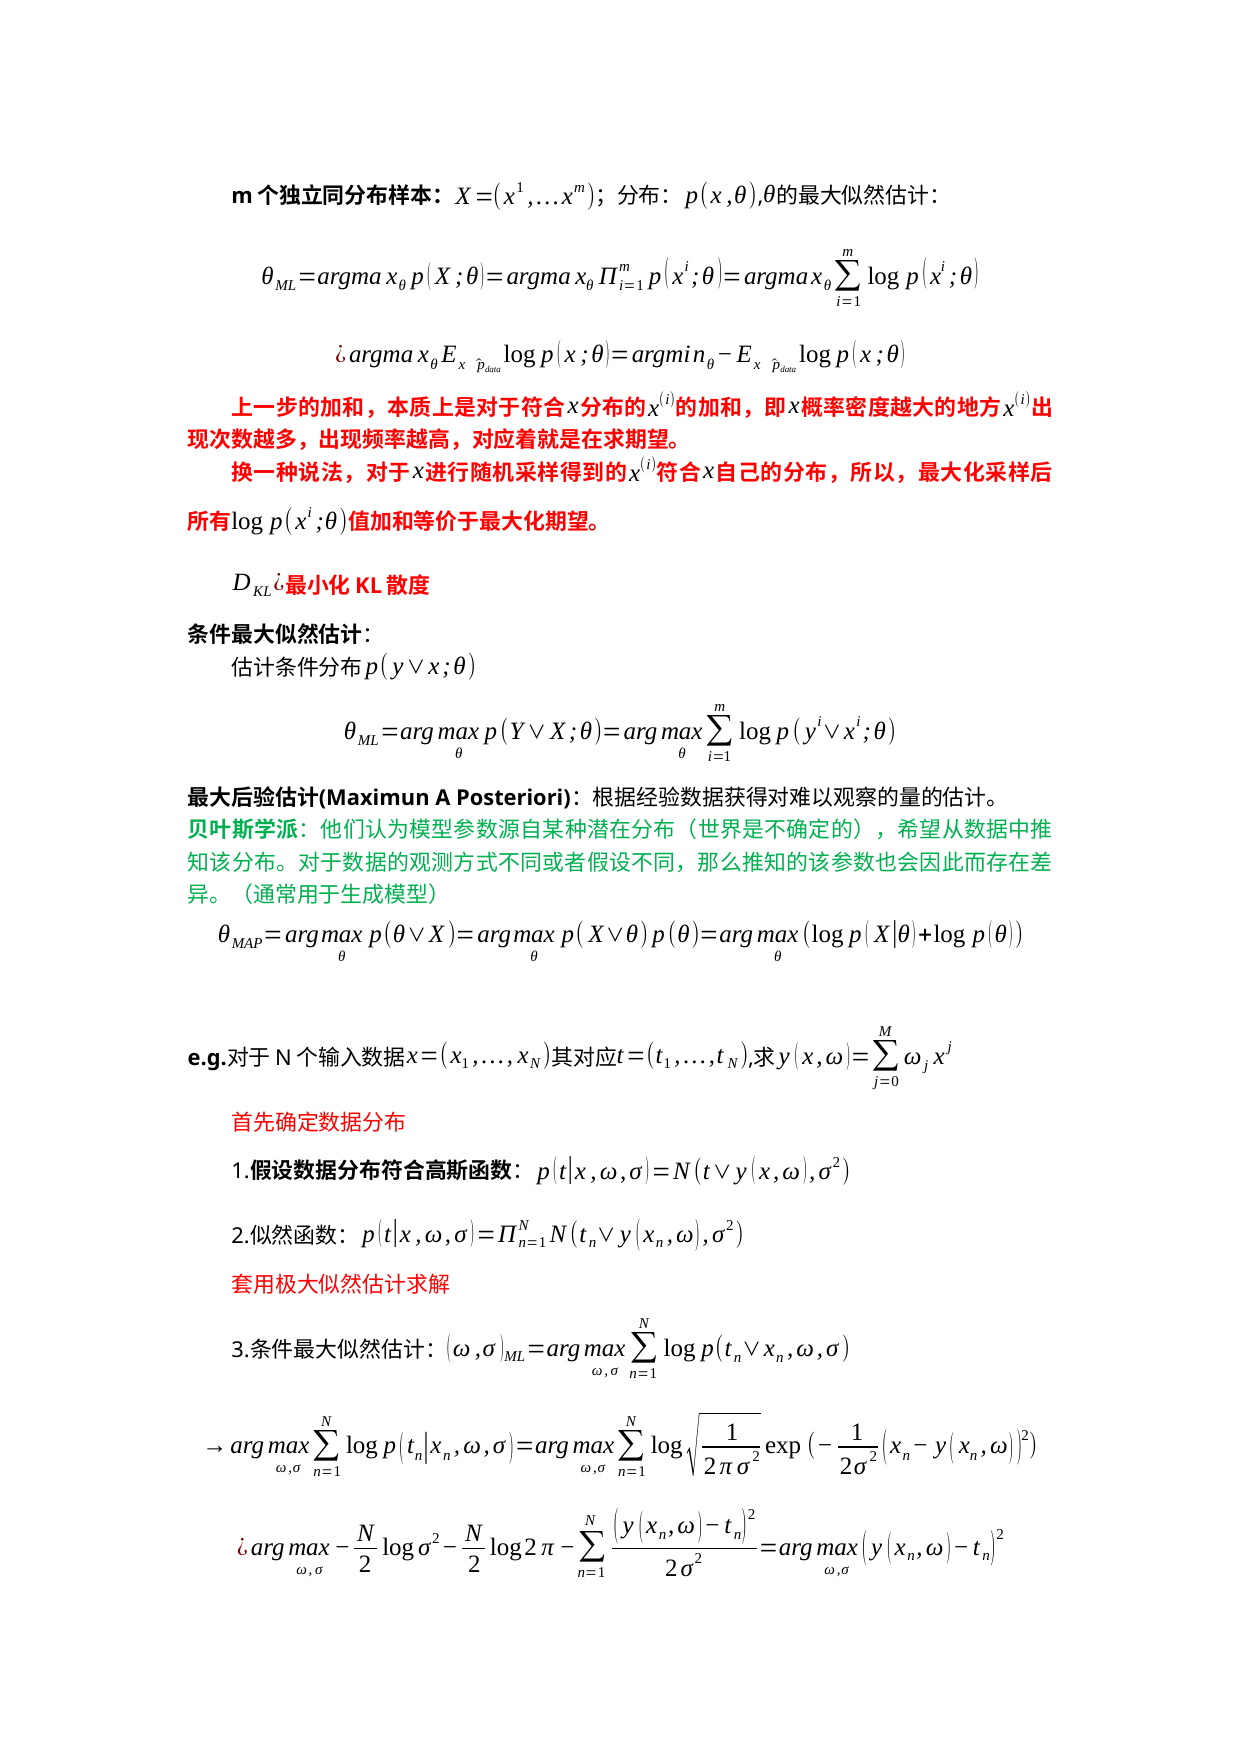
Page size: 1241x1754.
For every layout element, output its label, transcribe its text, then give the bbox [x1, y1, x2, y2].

text 2.似然函数： [187, 1202, 1053, 1267]
text e.g.对于N个输入数据其对应,求 [187, 1007, 1053, 1104]
text 首先确定数据分布 [187, 1104, 1053, 1137]
text 1.假设数据分布符合高斯函数： [187, 1137, 1053, 1202]
text 最大后验估计(Maximun A Posteriori)：根据经验数据获得对难以观察的量的估计。 [187, 779, 1053, 812]
text 套用极大似然估计求解 [187, 1267, 1053, 1299]
text 贝叶斯学派：他们认为模型参数源自某种潜在分布（世界是不确定的），希望从数据中推知该分布。对于数据的观测方式不同或者假设不同，那么推知的该参数也会因此而存在差异。（通常用于生成模型） [187, 812, 1053, 909]
text 换一种说法，对于进行随机采样得到的符合自己的分布，所以，最大化采样后所有值加和等价于最大化期望。 [187, 454, 1053, 552]
text 估计条件分布 [187, 649, 1053, 682]
text 条件最大似然估计： [187, 617, 1053, 649]
text m个独立同分布样本：；分布：,的最大似然估计： [187, 162, 1053, 227]
text 3.条件最大似然估计： [187, 1299, 1053, 1397]
text 最小化KL散度 [187, 552, 1053, 617]
text 上一步的加和，本质上是对于符合分布的的加和，即概率密度越大的地方出现次数越多，出现频率越高，对应着就是在求期望。 [187, 389, 1053, 454]
